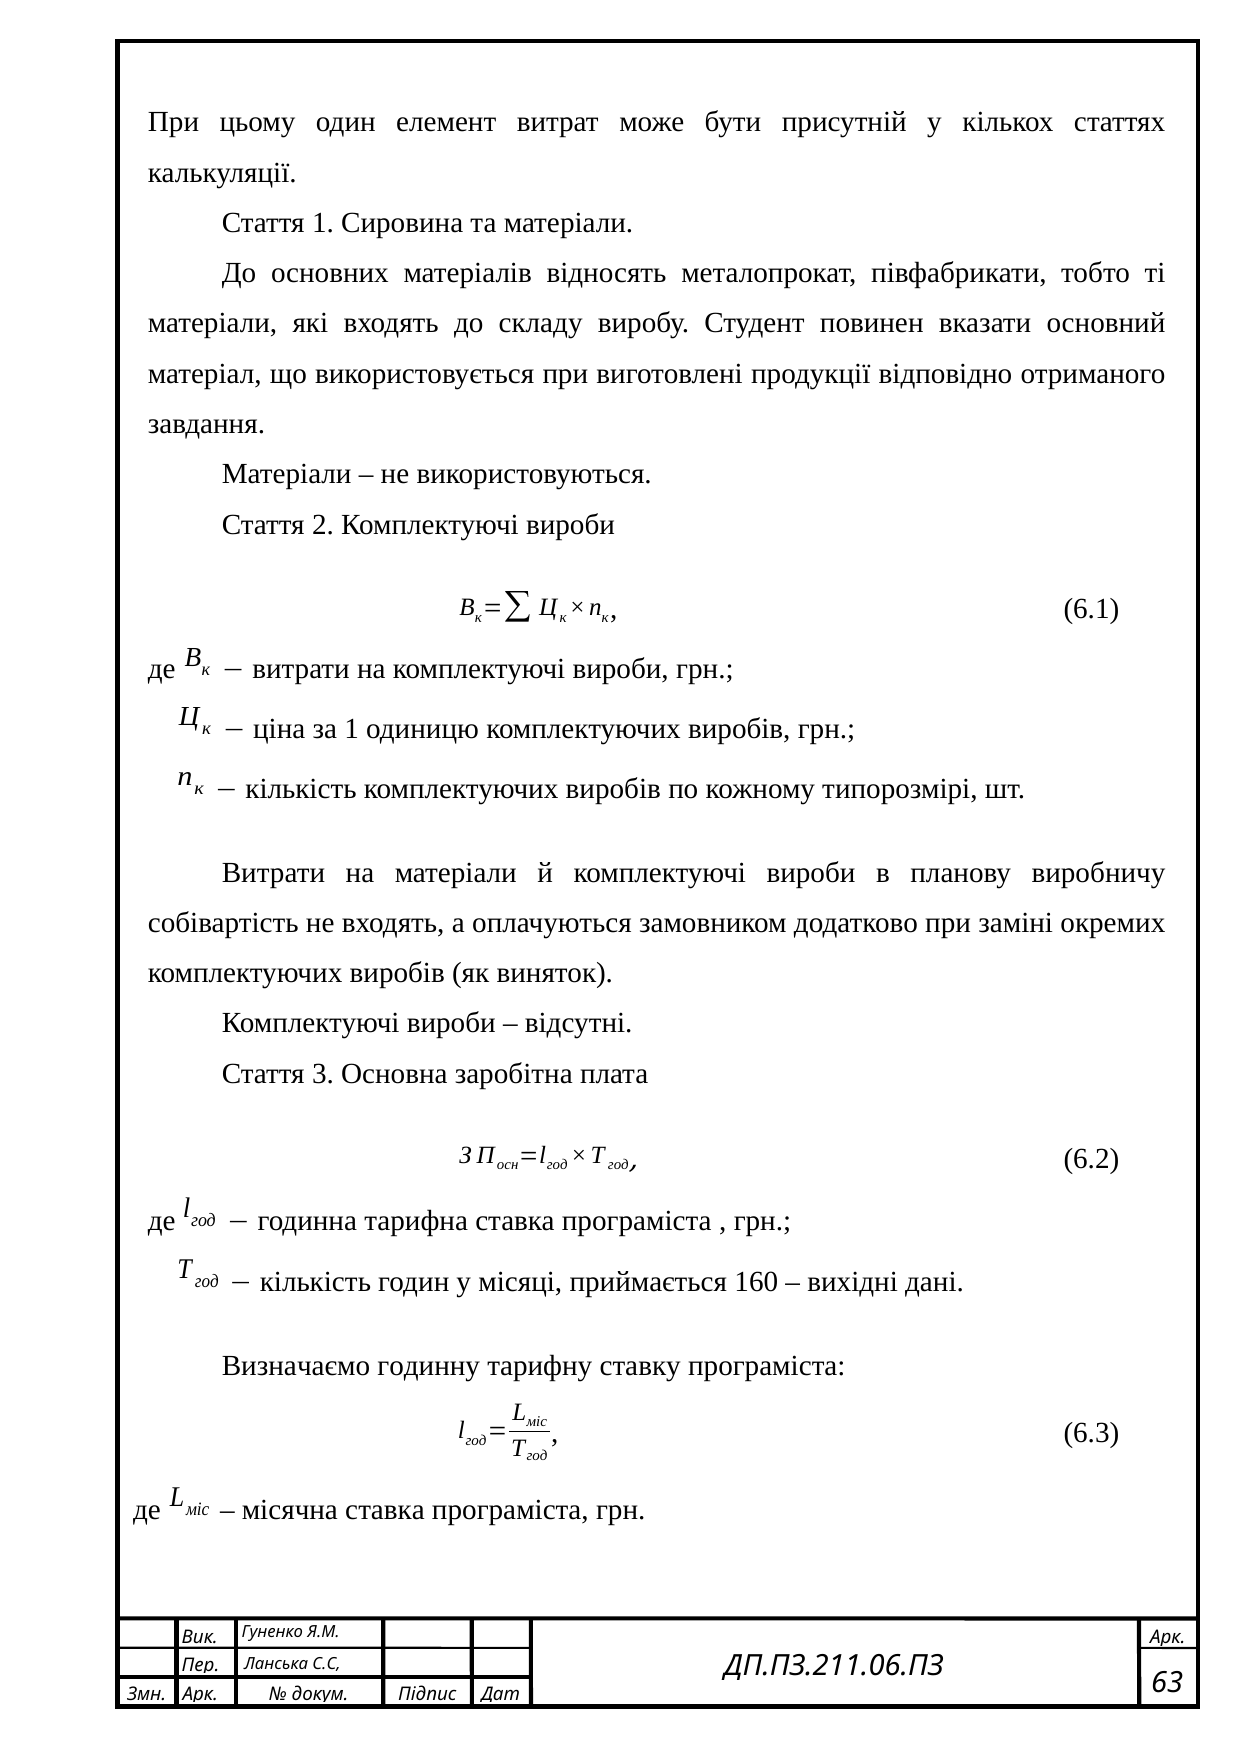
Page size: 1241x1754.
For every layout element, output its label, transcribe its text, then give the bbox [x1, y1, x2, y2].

text , (6.1) [133, 591, 1166, 625]
text кількість комплектуючих виробів по кожному типорозмірі, шт. [148, 761, 1166, 804]
text , (6.2) [133, 1140, 1166, 1175]
text Матеріали – не використовуються. [148, 457, 1166, 490]
text де годинна тарифна ставка програміста , грн.; [148, 1193, 1166, 1237]
text ціна за 1 одиницю комплектуючих виробів, грн.; [148, 702, 1166, 745]
text До основних матеріалів відносять металопрокат, півфабрикати, тобто ті матеріали, які входять до складу виробу. Студент повинен вказати основний матеріал, що використовується при виготовлені продукції відповідно отриманого завдання. [148, 255, 1166, 440]
text Визначаємо годинну тарифну ставку програміста: [148, 1348, 1166, 1382]
text Комплектуючі вироби – відсутні. [148, 1006, 1166, 1039]
text Стаття 1. Сировина та матеріали. [148, 205, 1166, 238]
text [148, 104, 1166, 188]
text де – місячна ставка програміста, грн. [133, 1481, 1166, 1526]
text Витрати на матеріали й комплектуючі вироби в планову виробничу собівартість не входять, а оплачуються замовником додатково при заміні окремих комплектуючих виробів (як виняток). [148, 855, 1166, 989]
text Стаття 3. Основна заробітна плата [148, 1056, 1166, 1089]
text кількість годин у місяці, приймається 160 – вихідні дані. [148, 1253, 1166, 1298]
text , (6.3) [133, 1398, 1166, 1465]
text Стаття 2. Комплектуючі вироби [148, 507, 1166, 540]
text де витрати на комплектуючі вироби, грн.; [148, 642, 1166, 685]
